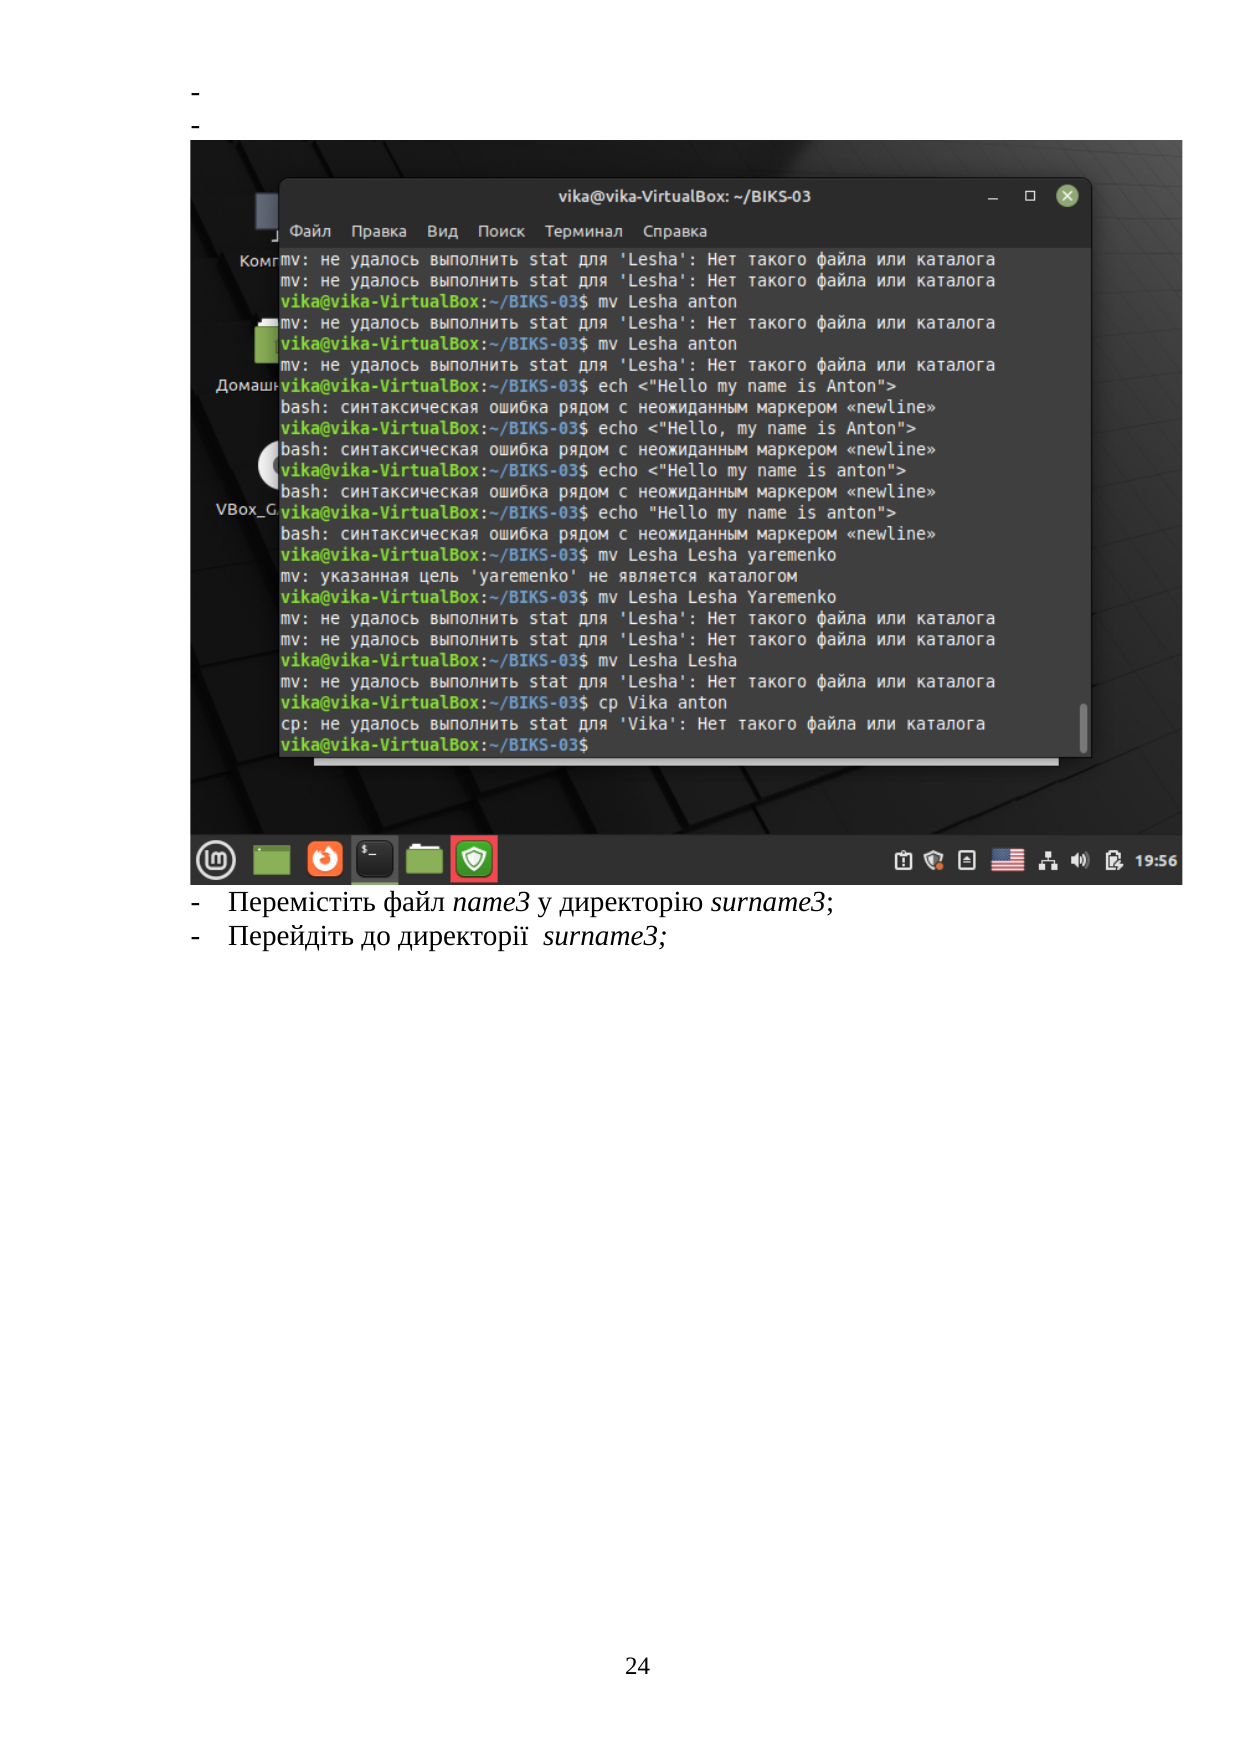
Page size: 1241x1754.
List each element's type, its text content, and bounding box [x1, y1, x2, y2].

list Перейдіть до директорії surname3; [190, 918, 1181, 952]
picture [190, 140, 1183, 885]
list Перемістіть файл name3 у директорію surname3; [190, 885, 1181, 918]
